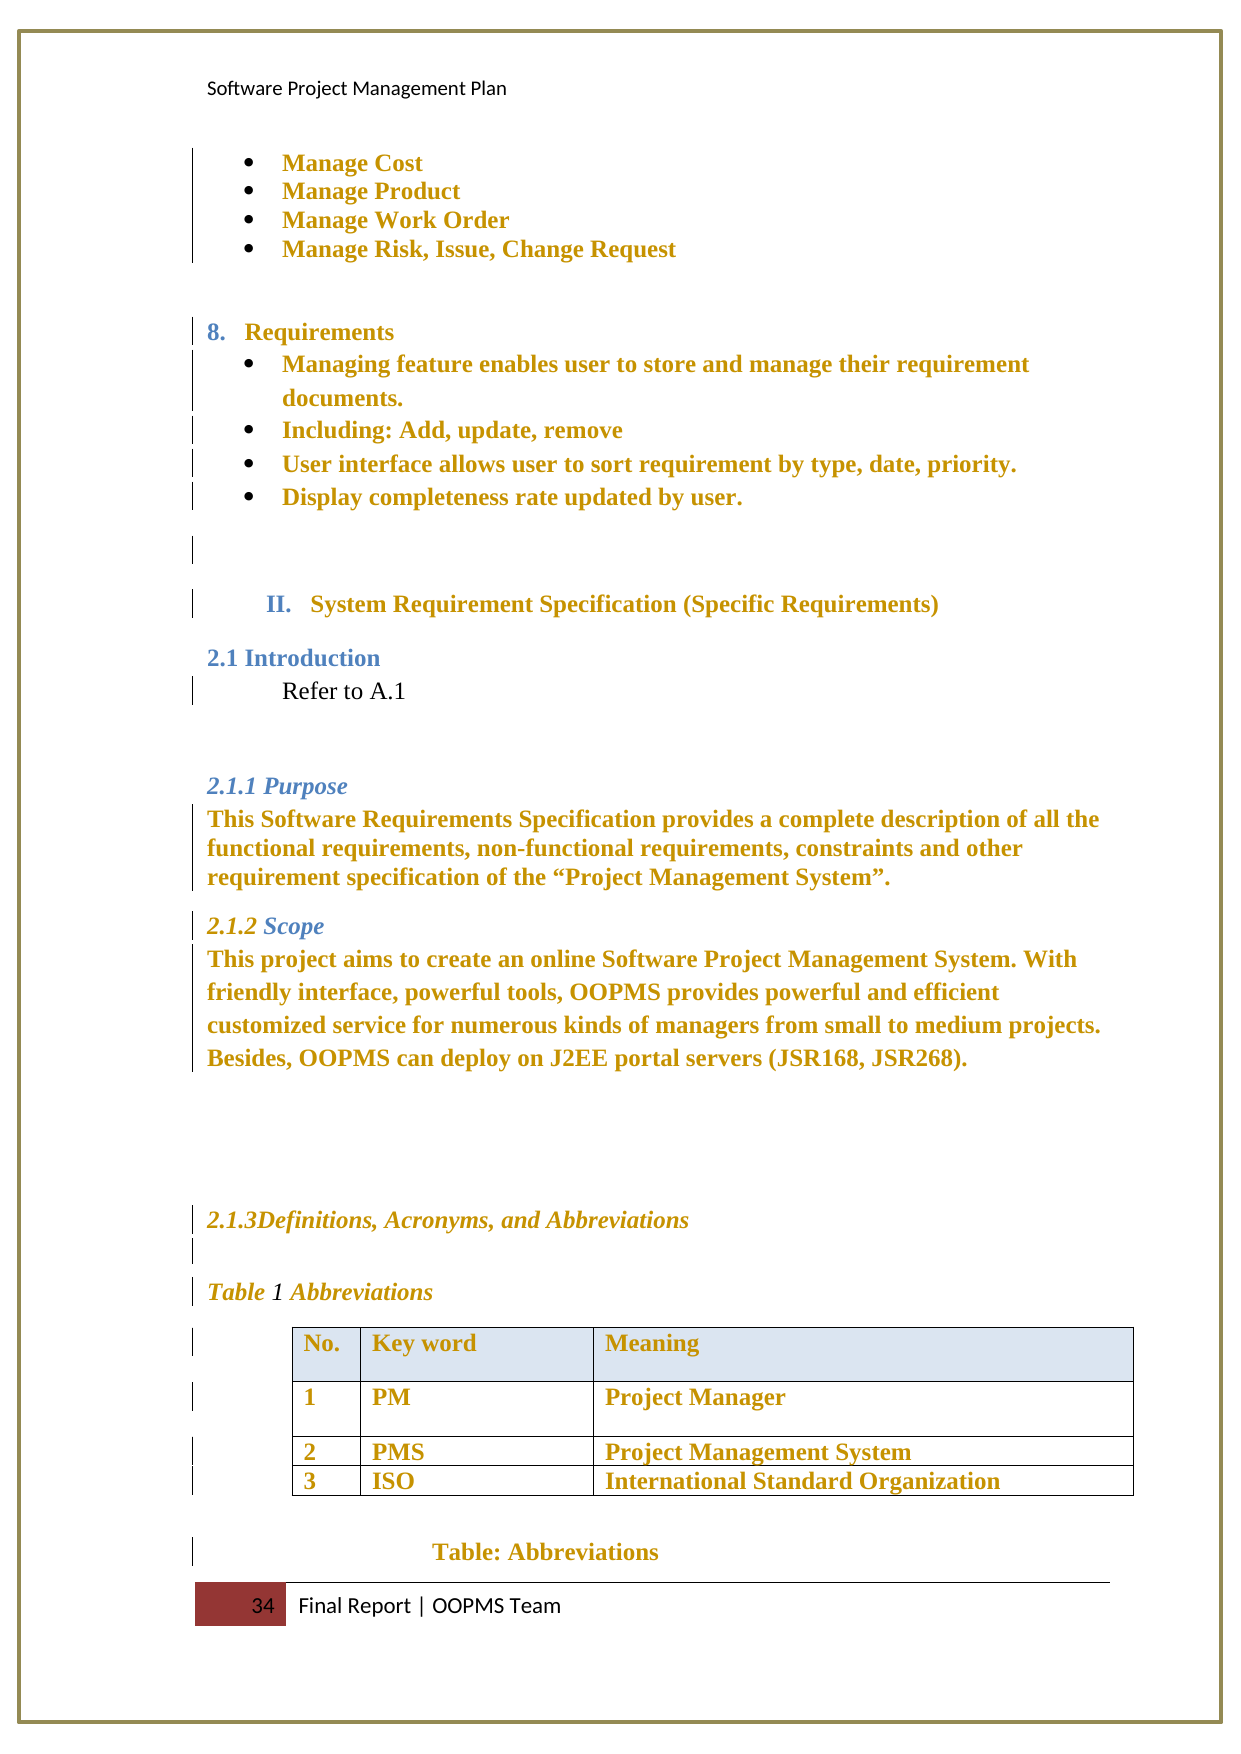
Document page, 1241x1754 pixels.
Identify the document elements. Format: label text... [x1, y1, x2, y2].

text This project aims to create an online Software Project Management System. With friendly interface, powerful tools, OOPMS provides powerful and efficient customized service for numerous kinds of managers from small to medium projects. Besides, OOPMS can deploy on J2EE portal servers (JSR168, JSR268). [207, 944, 1122, 1072]
list Manage Work Order [244, 205, 1122, 234]
subtitle 2.1 Introduction [207, 643, 1122, 672]
list Including: Add, update, remove [244, 416, 1122, 444]
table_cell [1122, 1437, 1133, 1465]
list Display completeness rate updated by user. [244, 482, 1122, 510]
table_header Key word [361, 1328, 593, 1381]
subtitle 2.1.3Definitions, Acronyms, and Abbreviations [207, 1205, 1122, 1234]
table_cell PM [361, 1382, 593, 1436]
list Manage Product [244, 176, 1122, 205]
list User interface allows user to sort requirement by type, date, priority. [244, 449, 1122, 477]
text Table: Abbreviations [207, 1537, 1122, 1566]
list Manage Risk, Issue, Change Request [244, 234, 1122, 263]
subtitle 2.1.1 Purpose [207, 771, 1122, 800]
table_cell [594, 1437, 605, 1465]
list Managing feature enables user to store and manage their requirement documents. [244, 349, 1122, 411]
text Table 1 Abbreviations [207, 1277, 1122, 1306]
text This Software Requirements Specification provides a complete description of all the functional requirements, non-functional requirements, constraints and other requirement specification of the “Project Management System”. [207, 804, 1122, 891]
table_cell Project Manager [594, 1382, 1133, 1436]
table_header Meaning [594, 1328, 1133, 1381]
subtitle 2.1.2 Scope [207, 911, 1122, 940]
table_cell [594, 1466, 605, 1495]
subtitle System Requirement Specification (Specific Requirements) [236, 589, 1122, 618]
table_header No. [293, 1328, 360, 1381]
text Refer to A.1 [207, 676, 1122, 705]
list Manage Cost [244, 148, 1122, 176]
table_cell 1 [293, 1382, 360, 1436]
subtitle Requirements [207, 317, 1122, 345]
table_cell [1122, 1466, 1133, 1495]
